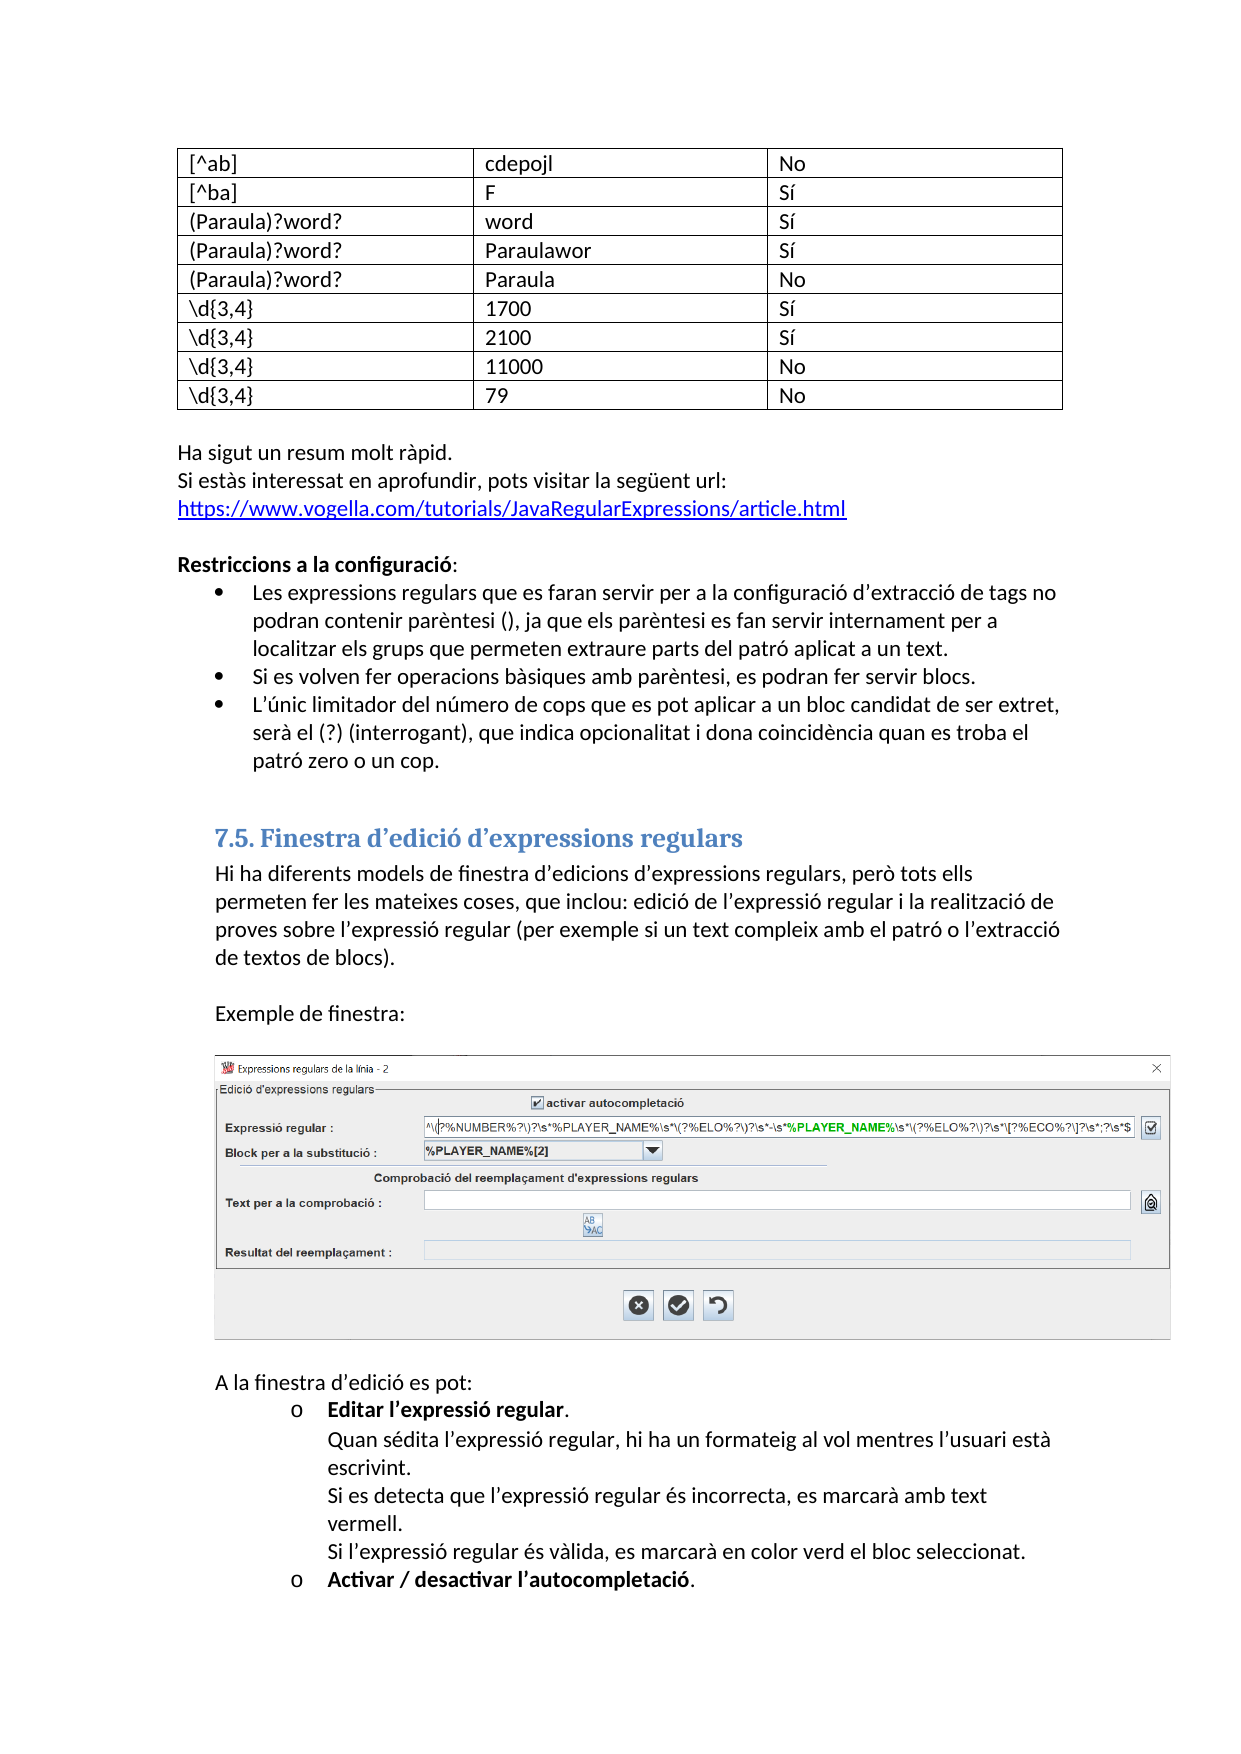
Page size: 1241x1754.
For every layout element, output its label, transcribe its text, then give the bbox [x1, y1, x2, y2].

table_cell \d{3,4} [178, 323, 473, 351]
table_cell Sí [768, 323, 1062, 351]
table_cell (Paraula)?word? [178, 265, 473, 293]
table_cell 2100 [474, 323, 767, 351]
subtitle Finestra d’edició d’expressions regulars [215, 823, 1063, 854]
text Si es detecta que l’expressió regular és incorrecta, es marcarà amb text vermell. [327, 1481, 1063, 1537]
table_cell 1700 [474, 294, 767, 322]
table_cell (Paraula)?word? [178, 207, 473, 235]
table_cell \d{3,4} [178, 352, 473, 380]
table_cell No [768, 381, 1062, 409]
list Editar l’expressió regular. [290, 1396, 1063, 1425]
table_cell 11000 [474, 352, 767, 380]
text A la finestra d’edició es pot: [215, 1368, 1063, 1396]
table_cell Sí [768, 236, 1062, 264]
table_cell [^ba] [178, 178, 473, 206]
table_cell No [768, 352, 1062, 380]
table_cell Sí [768, 294, 1062, 322]
table_cell No [768, 265, 1062, 293]
table_cell word [474, 207, 767, 235]
text Si l’expressió regular és vàlida, es marcarà en color verd el bloc seleccionat. [327, 1537, 1063, 1565]
text Si estàs interessat en aprofundir, pots visitar la següent url: [177, 466, 1063, 494]
text Exemple de finestra: [215, 999, 1063, 1027]
table_cell [^ab] [178, 149, 473, 177]
text Ha sigut un resum molt ràpid. [177, 438, 1063, 466]
text Hi ha diferents models de finestra d’edicions d’expressions regulars, però tots ells permeten fer les mateixes coses, que inclou: edició de l’expressió regular i la realització de proves sobre l’expressió regular (per exemple si un text compleix amb el patró o l’extracció de textos de blocs). [215, 859, 1063, 971]
table_cell 79 [474, 381, 767, 409]
table_cell \d{3,4} [178, 381, 473, 409]
table_cell \d{3,4} [178, 294, 473, 322]
text Restriccions a la configuració: [177, 550, 1063, 578]
table_cell (Paraula)?word? [178, 236, 473, 264]
list Activar / desactivar l’autocompletació. [290, 1565, 1063, 1594]
list Les expressions regulars que es faran servir per a la configuració d’extracció de tags no podran contenir parèntesi (), ja que els parèntesi es fan servir internament per a localitzar els grups que permeten extraure parts del patró aplicat a un text. [215, 578, 1063, 662]
table_cell F [474, 178, 767, 206]
table_cell Sí [768, 178, 1062, 206]
table_cell cdepojl [474, 149, 767, 177]
list L’únic limitador del número de cops que es pot aplicar a un bloc candidat de ser extret, serà el (?) (interrogant), que indica opcionalitat i dona coincidència quan es troba el patró zero o un cop. [215, 690, 1063, 774]
table_cell Paraula [474, 265, 767, 293]
table_cell Paraulawor [474, 236, 767, 264]
picture [214, 1055, 1171, 1340]
table_cell Sí [768, 207, 1062, 235]
text Quan sédita l’expressió regular, hi ha un formateig al vol mentres l’usuari està escrivint. [327, 1425, 1063, 1481]
table_cell No [768, 149, 1062, 177]
list Si es volven fer operacions bàsiques amb parèntesi, es podran fer servir blocs. [215, 662, 1063, 690]
text https://www.vogella.com/tutorials/JavaRegularExpressions/article.html [177, 494, 1063, 522]
